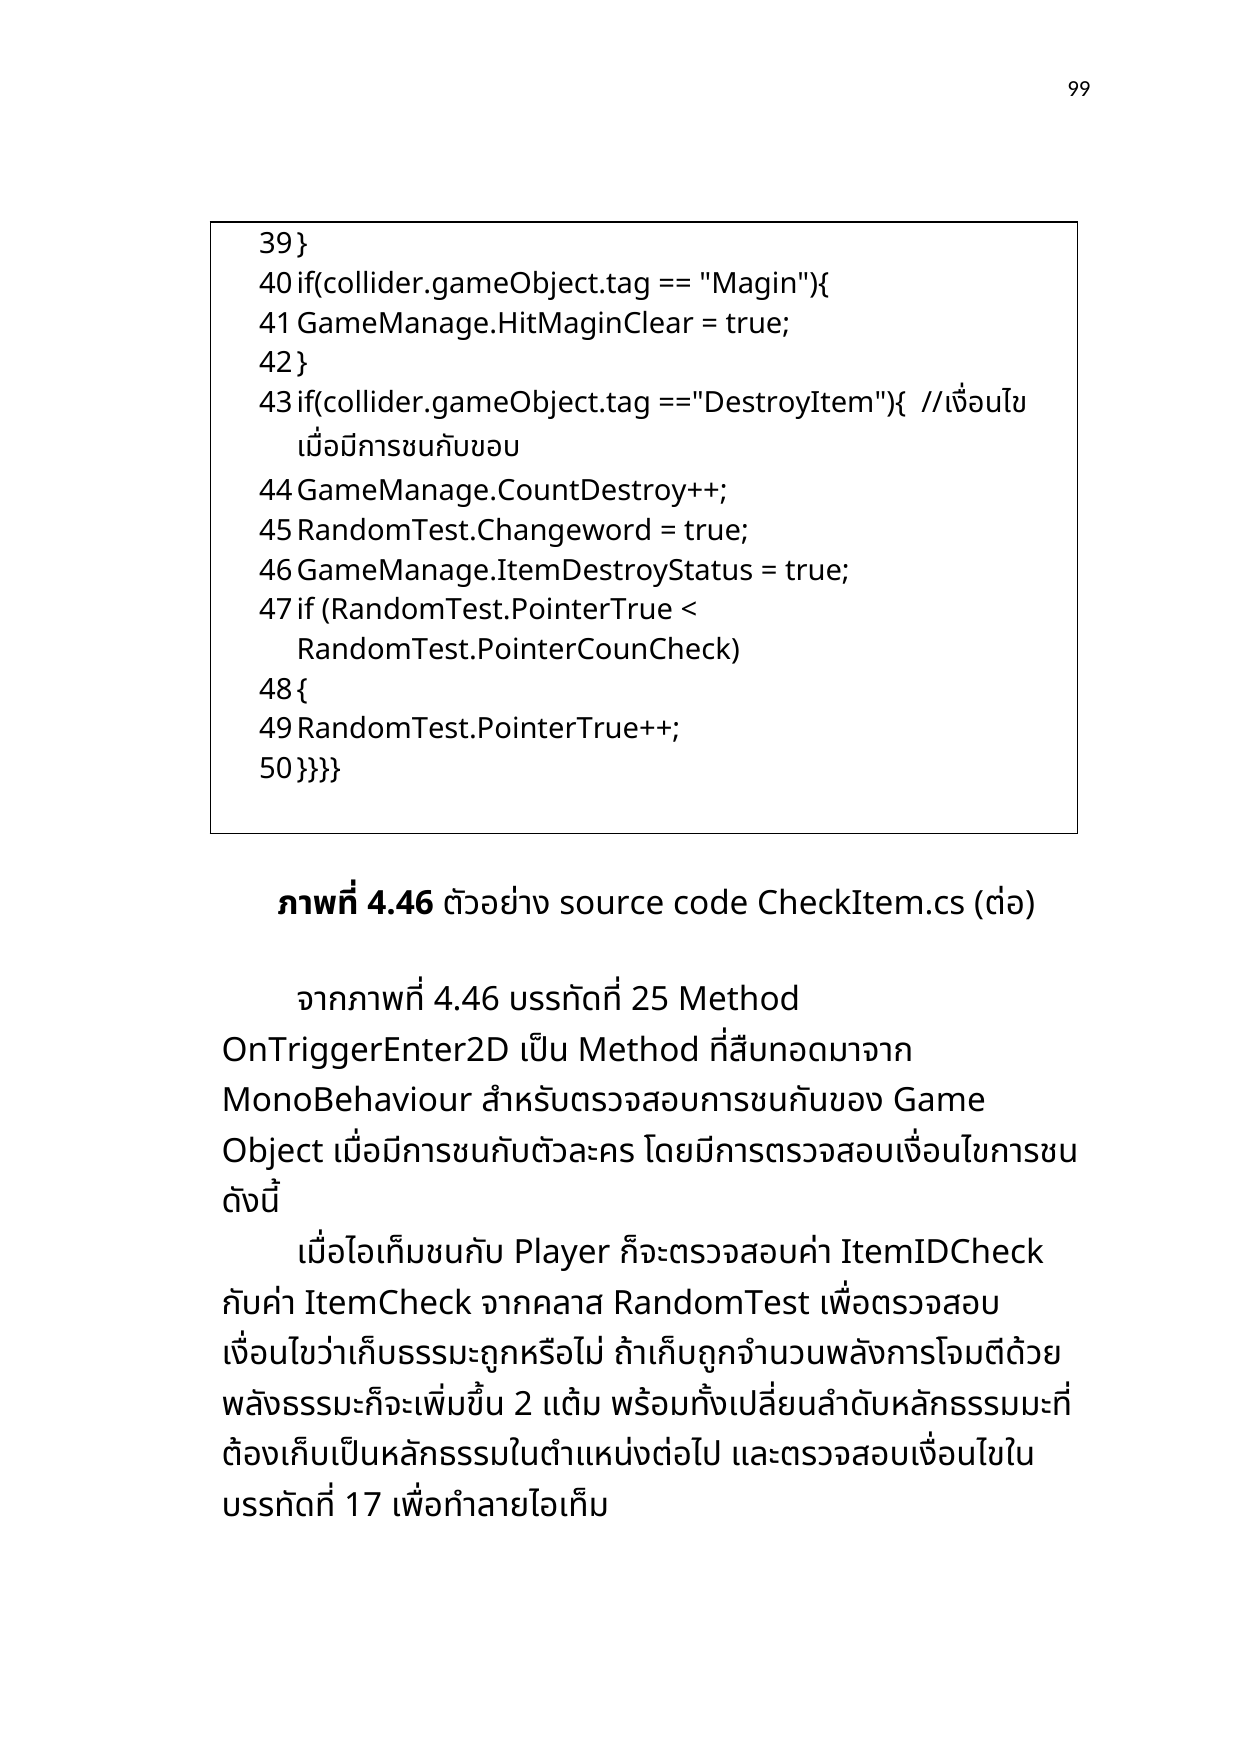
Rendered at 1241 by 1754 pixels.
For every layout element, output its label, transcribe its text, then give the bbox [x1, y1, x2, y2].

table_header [211, 223, 1077, 832]
text จากภาพที่ 4.46 บรรทัดที่ 25 Method OnTriggerEnter2D เป็น Method ที่สืบทอดมาจาก MonoBehaviour สำหรับตรวจสอบการชนกันของ Game Object เมื่อมีการชนกับตัวละคร โดยมีการตรวจสอบเงื่อนไขการชนดังนี้ [221, 975, 1090, 1228]
text เมื่อไอเท็มชนกับ Player ก็จะตรวจสอบค่า ItemIDCheck กับค่า ItemCheck จากคลาส RandomTest เพื่อตรวจสอบเงื่อนไขว่าเก็บธรรมะถูกหรือไม่ ถ้าเก็บถูกจำนวนพลังการโจมตีด้วยพลังธรรมะก็จะเพิ่มขึ้น 2 แต้ม พร้อมทั้งเปลี่ยนลำดับหลักธรรมมะที่ต้องเก็บเป็นหลักธรรมในตำแหน่งต่อไป และตรวจสอบเงื่อนไขในบรรทัดที่ 17 เพื่อทำลายไอเท็ม [221, 1228, 1090, 1531]
text ภาพที่ 4.46 ตัวอย่าง source code CheckItem.cs (ต่อ) [221, 879, 1090, 929]
